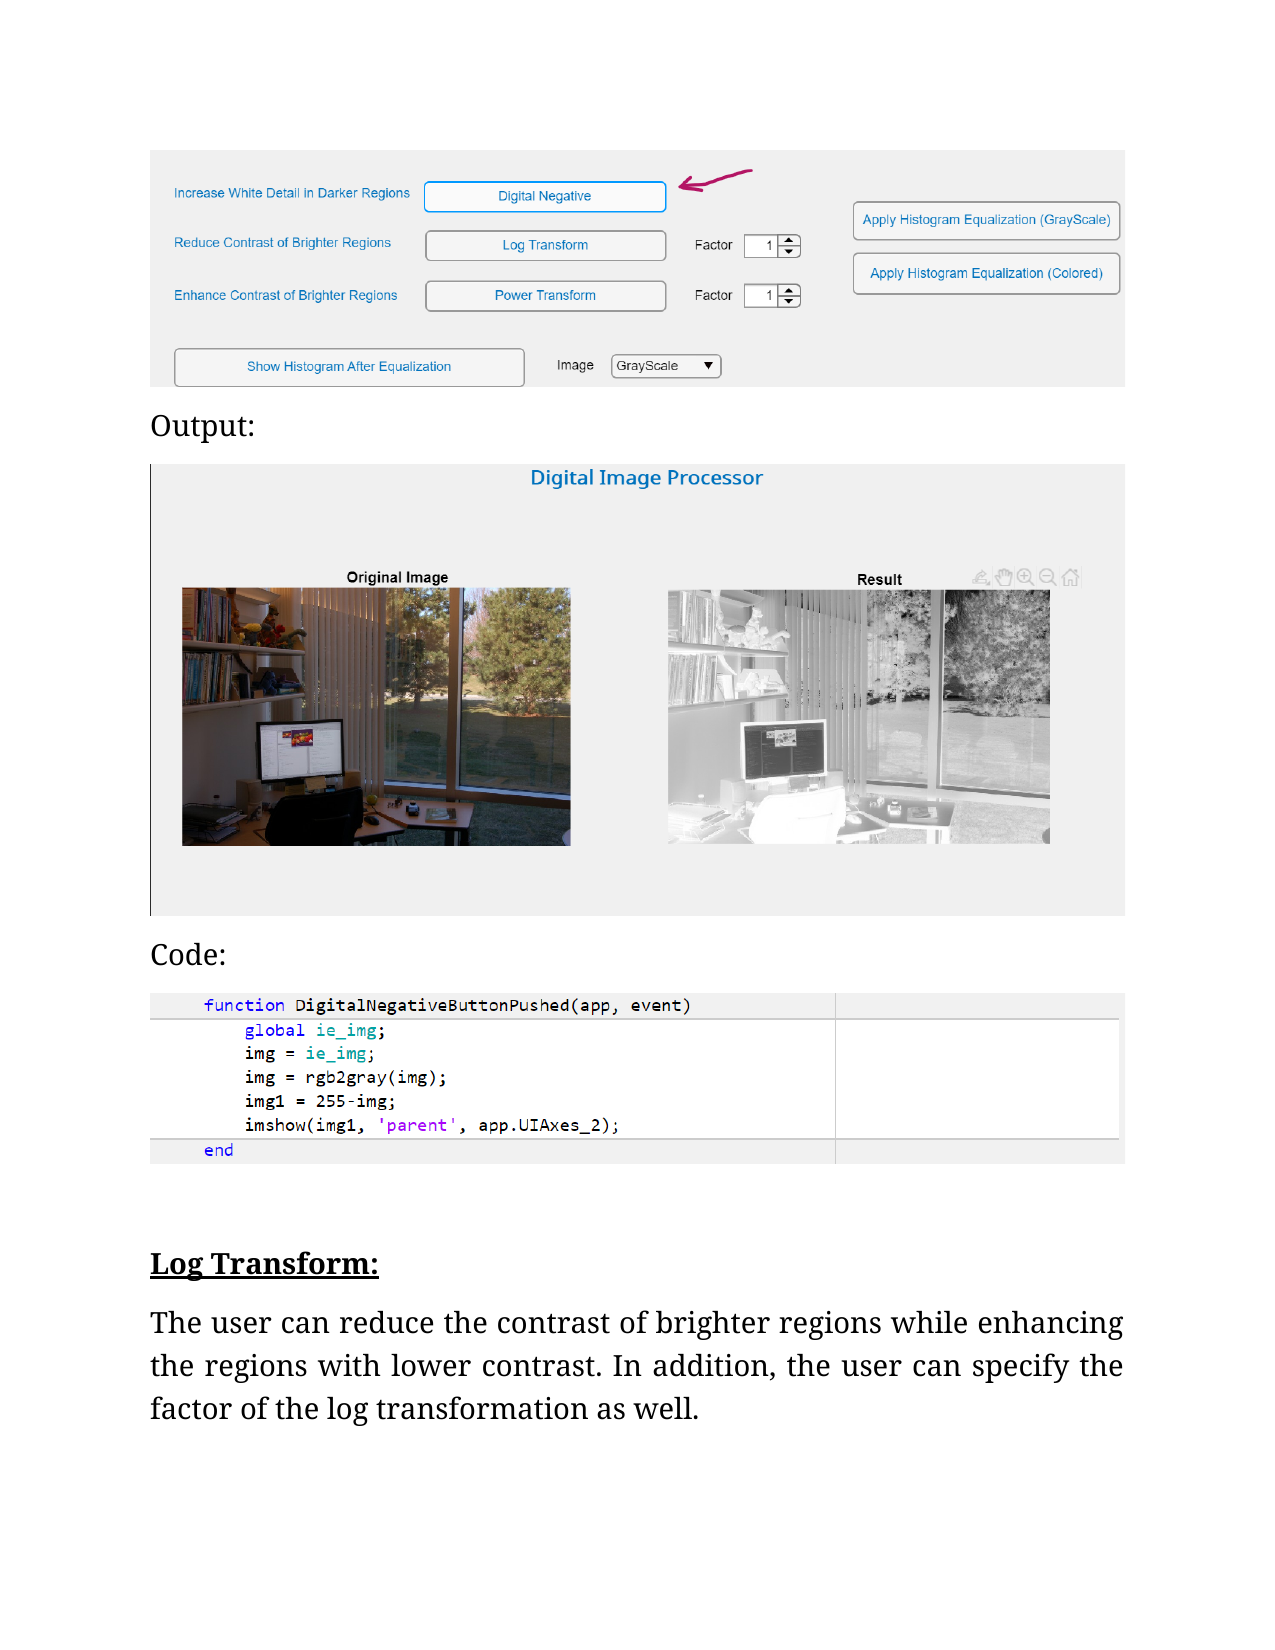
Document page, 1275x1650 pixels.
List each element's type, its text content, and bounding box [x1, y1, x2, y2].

text Log Transform: [150, 1243, 1125, 1283]
text Code: [150, 934, 1125, 974]
text The user can reduce the contrast of brighter regions while enhancing the regions with lower contrast. In addition, the user can specify the factor of the log transformation as well. [150, 1302, 1125, 1428]
picture [150, 464, 1125, 916]
picture [150, 150, 1125, 387]
text Output: [150, 405, 1125, 445]
picture [150, 993, 1125, 1164]
